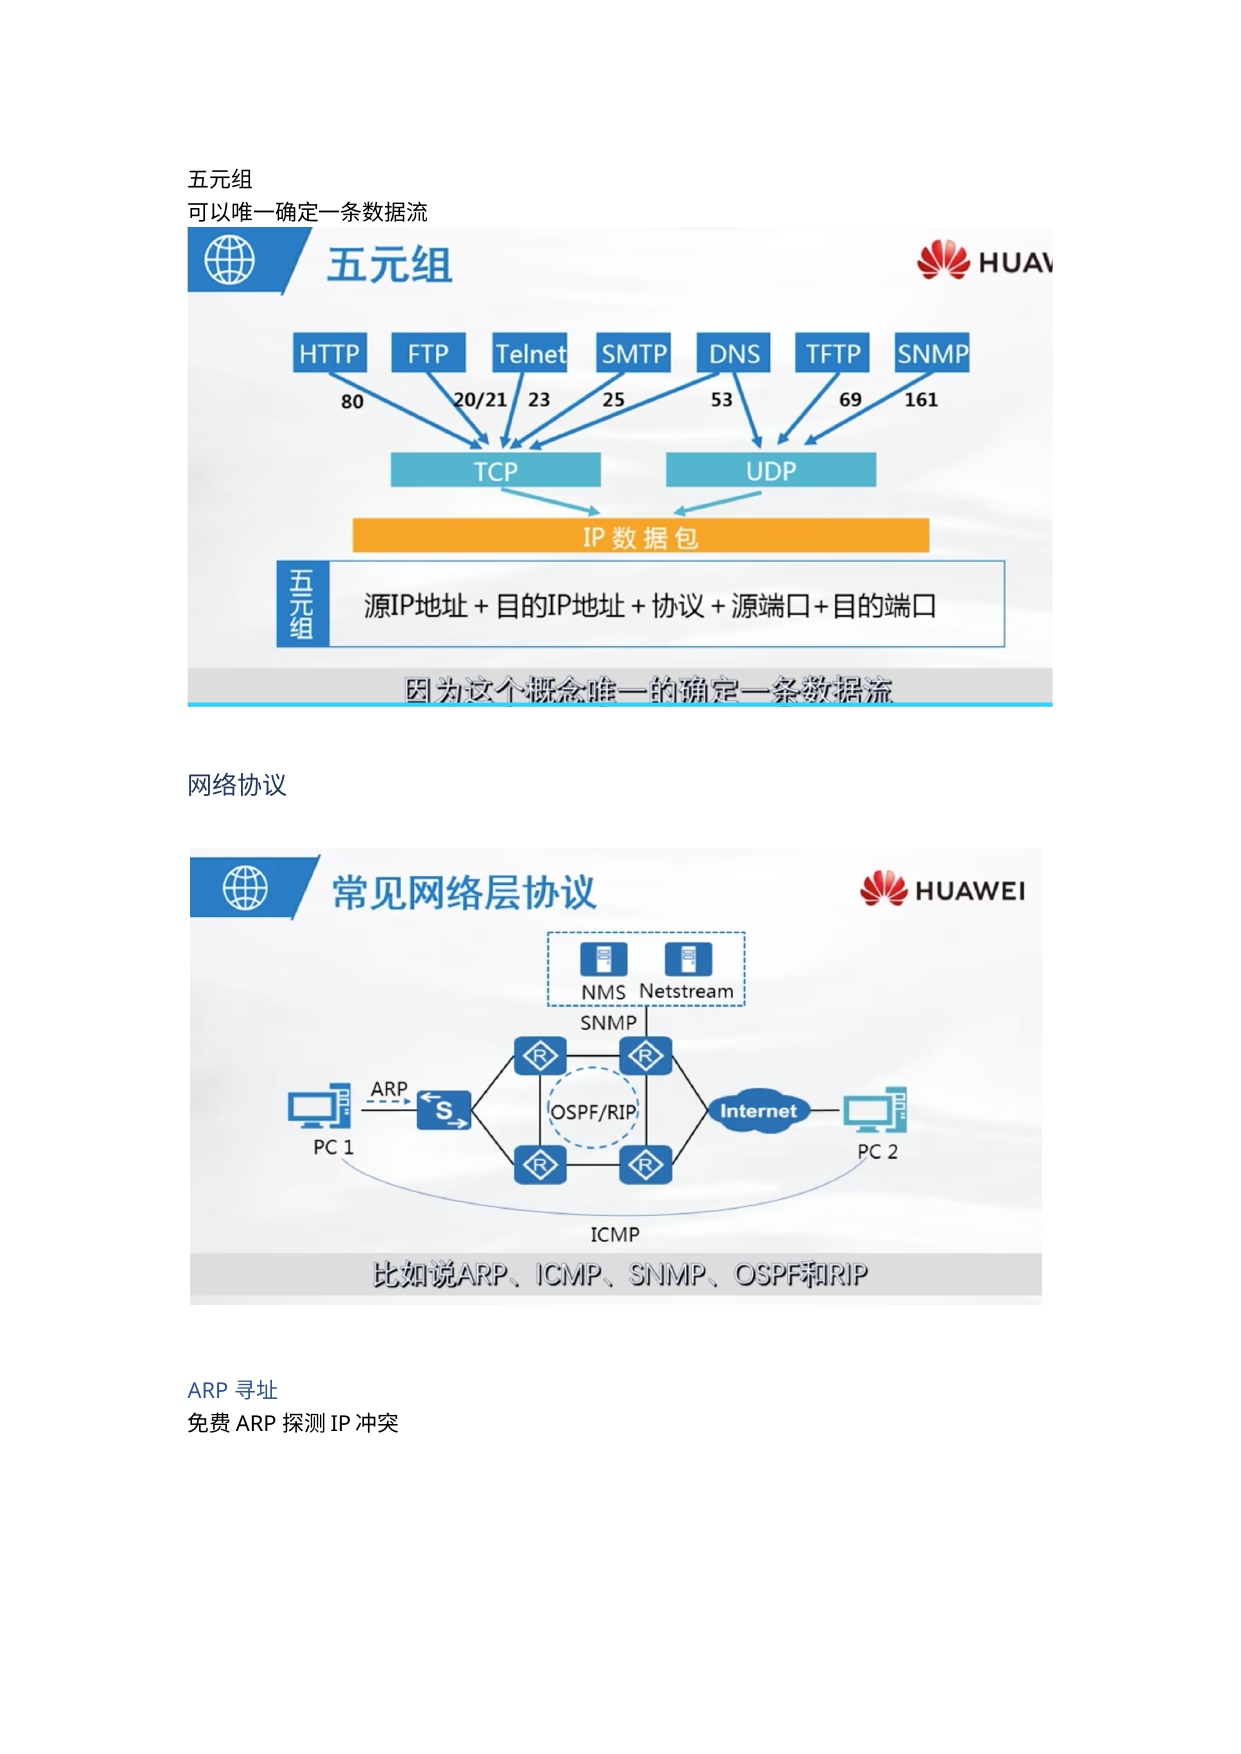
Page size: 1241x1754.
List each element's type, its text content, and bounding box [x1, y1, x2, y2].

picture [187, 848, 1053, 1305]
text 可以唯一确定一条数据流 [187, 194, 1053, 227]
text 免费ARP 探测IP冲突 [187, 1405, 1053, 1438]
text 五元组 [187, 162, 1053, 194]
subtitle 网络协议 [187, 751, 1053, 816]
picture [187, 227, 1053, 707]
subtitle ARP 寻址 [187, 1373, 1053, 1405]
